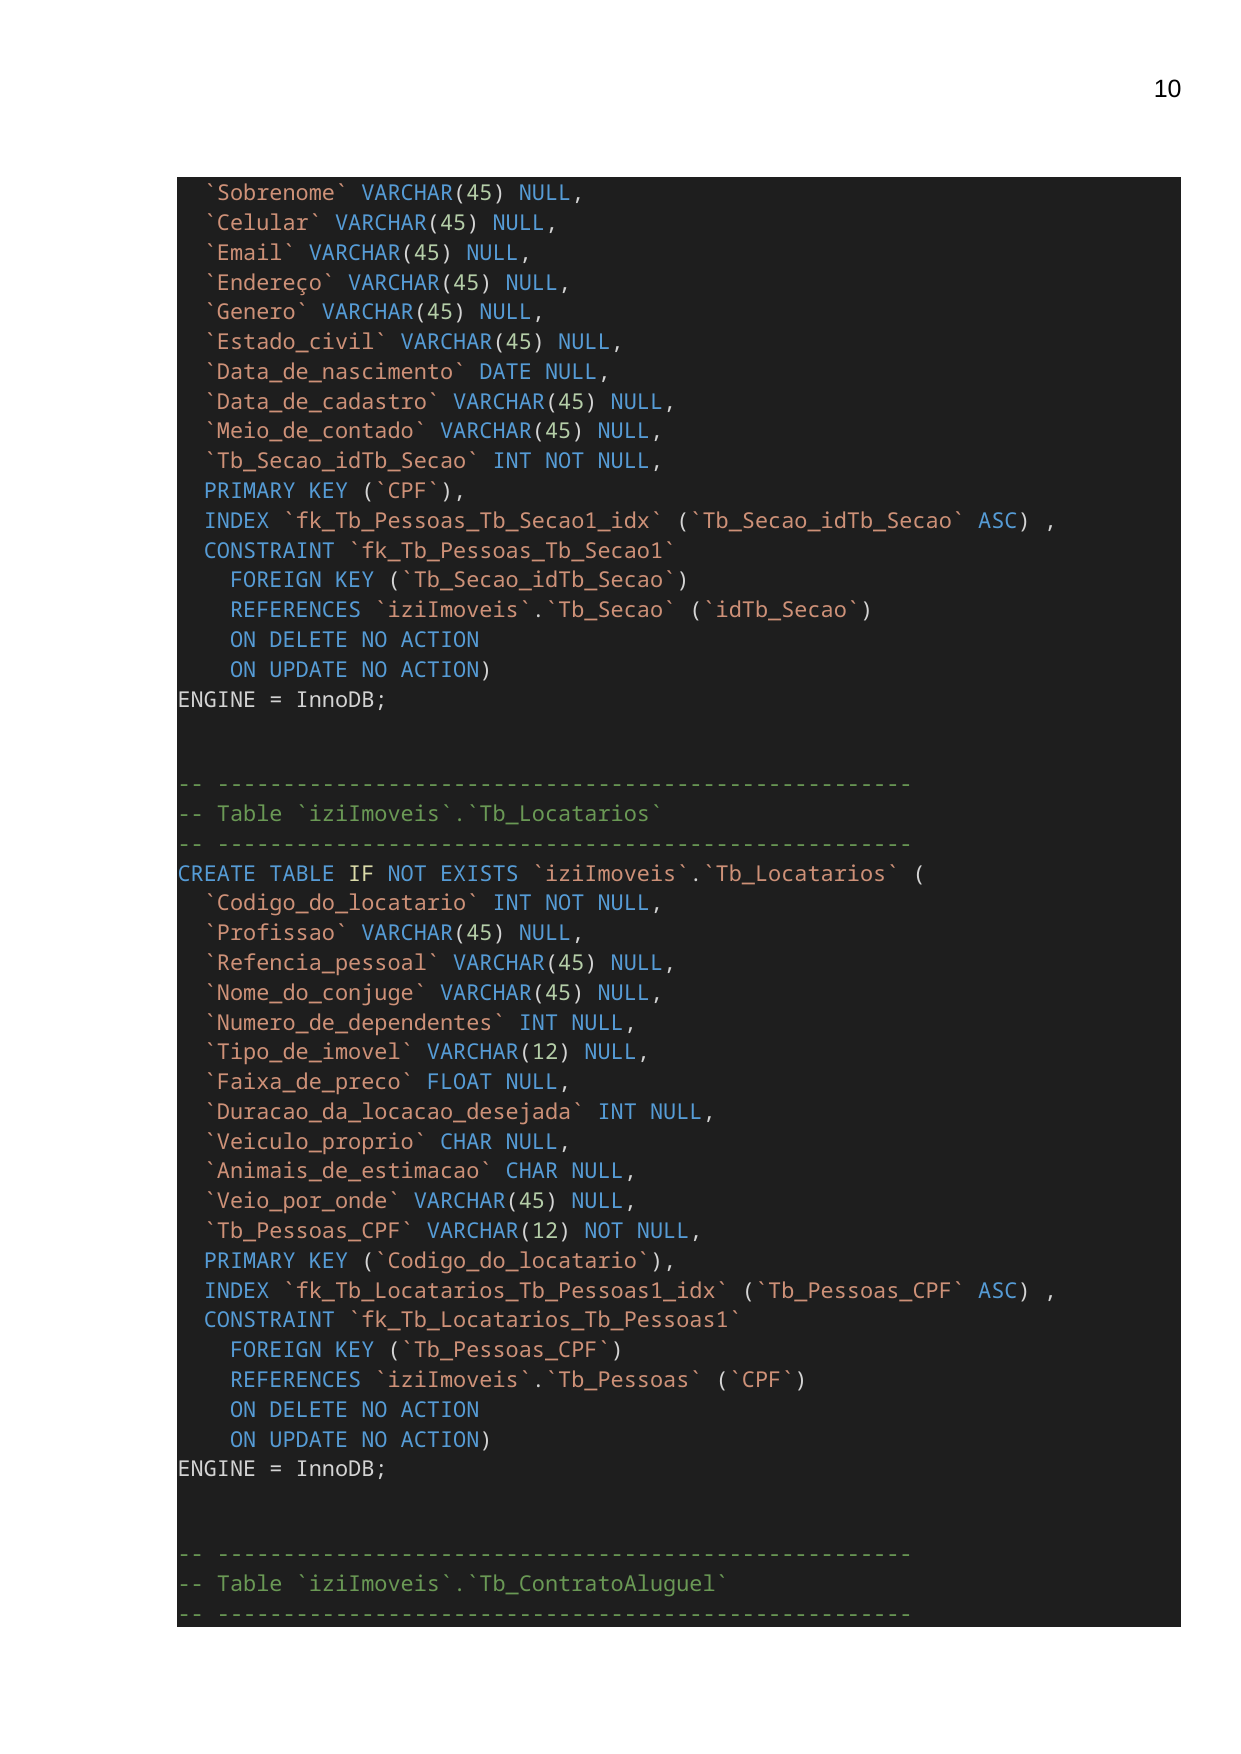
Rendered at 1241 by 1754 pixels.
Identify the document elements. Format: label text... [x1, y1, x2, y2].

text `Duracao_da_locacao_desejada` INT NULL, [177, 1096, 1181, 1126]
text -- ----------------------------------------------------- [177, 1598, 1181, 1627]
text `Endereço` VARCHAR(45) NULL, [177, 267, 1181, 296]
text ENGINE = InnoDB; [177, 684, 1181, 713]
text FOREIGN KEY (`Tb_Secao_idTb_Secao`) [177, 564, 1181, 594]
text -- ----------------------------------------------------- [177, 768, 1181, 798]
text PRIMARY KEY (`CPF`), [177, 475, 1181, 505]
text REFERENCES `iziImoveis`.`Tb_Secao` (`idTb_Secao`) [177, 594, 1181, 624]
text ON DELETE NO ACTION [177, 624, 1181, 654]
text `Profissao` VARCHAR(45) NULL, [177, 917, 1181, 947]
text REFERENCES `iziImoveis`.`Tb_Pessoas` (`CPF`) [177, 1364, 1181, 1394]
text `Email` VARCHAR(45) NULL, [177, 237, 1181, 267]
text `Veiculo_proprio` CHAR NULL, [177, 1126, 1181, 1156]
text -- ----------------------------------------------------- [177, 1538, 1181, 1568]
text `Codigo_do_locatario` INT NOT NULL, [177, 887, 1181, 917]
text ON UPDATE NO ACTION) [177, 1424, 1181, 1453]
text `Estado_civil` VARCHAR(45) NULL, [177, 326, 1181, 356]
text CREATE TABLE IF NOT EXISTS `iziImoveis`.`Tb_Locatarios` ( [177, 858, 1181, 887]
text `Faixa_de_preco` FLOAT NULL, [177, 1066, 1181, 1096]
text PRIMARY KEY (`Codigo_do_locatario`), [177, 1245, 1181, 1275]
text `Genero` VARCHAR(45) NULL, [177, 296, 1181, 326]
text -- Table `iziImoveis`.`Tb_Locatarios` [177, 798, 1181, 828]
text `Animais_de_estimacao` CHAR NULL, [177, 1156, 1181, 1185]
text ON DELETE NO ACTION [177, 1394, 1181, 1424]
text `Tb_Secao_idTb_Secao` INT NOT NULL, [177, 445, 1181, 475]
text `Sobrenome` VARCHAR(45) NULL, [177, 177, 1181, 207]
text `Veio_por_onde` VARCHAR(45) NULL, [177, 1185, 1181, 1215]
text `Tipo_de_imovel` VARCHAR(12) NULL, [177, 1036, 1181, 1066]
text INDEX `fk_Tb_Locatarios_Tb_Pessoas1_idx` (`Tb_Pessoas_CPF` ASC) , [177, 1275, 1181, 1304]
text `Tb_Pessoas_CPF` VARCHAR(12) NOT NULL, [177, 1215, 1181, 1245]
text CONSTRAINT `fk_Tb_Pessoas_Tb_Secao1` [177, 535, 1181, 564]
text `Celular` VARCHAR(45) NULL, [177, 207, 1181, 237]
text ENGINE = InnoDB; [177, 1453, 1181, 1483]
text `Nome_do_conjuge` VARCHAR(45) NULL, [177, 977, 1181, 1007]
text `Meio_de_contado` VARCHAR(45) NULL, [177, 416, 1181, 445]
text `Data_de_cadastro` VARCHAR(45) NULL, [177, 386, 1181, 416]
text CONSTRAINT `fk_Tb_Locatarios_Tb_Pessoas1` [177, 1304, 1181, 1334]
text `Refencia_pessoal` VARCHAR(45) NULL, [177, 947, 1181, 977]
text -- ----------------------------------------------------- [177, 828, 1181, 858]
text `Numero_de_dependentes` INT NULL, [177, 1007, 1181, 1036]
text -- Table `iziImoveis`.`Tb_ContratoAluguel` [177, 1568, 1181, 1598]
text `Data_de_nascimento` DATE NULL, [177, 356, 1181, 386]
text ON UPDATE NO ACTION) [177, 654, 1181, 684]
text FOREIGN KEY (`Tb_Pessoas_CPF`) [177, 1334, 1181, 1364]
text INDEX `fk_Tb_Pessoas_Tb_Secao1_idx` (`Tb_Secao_idTb_Secao` ASC) , [177, 505, 1181, 535]
